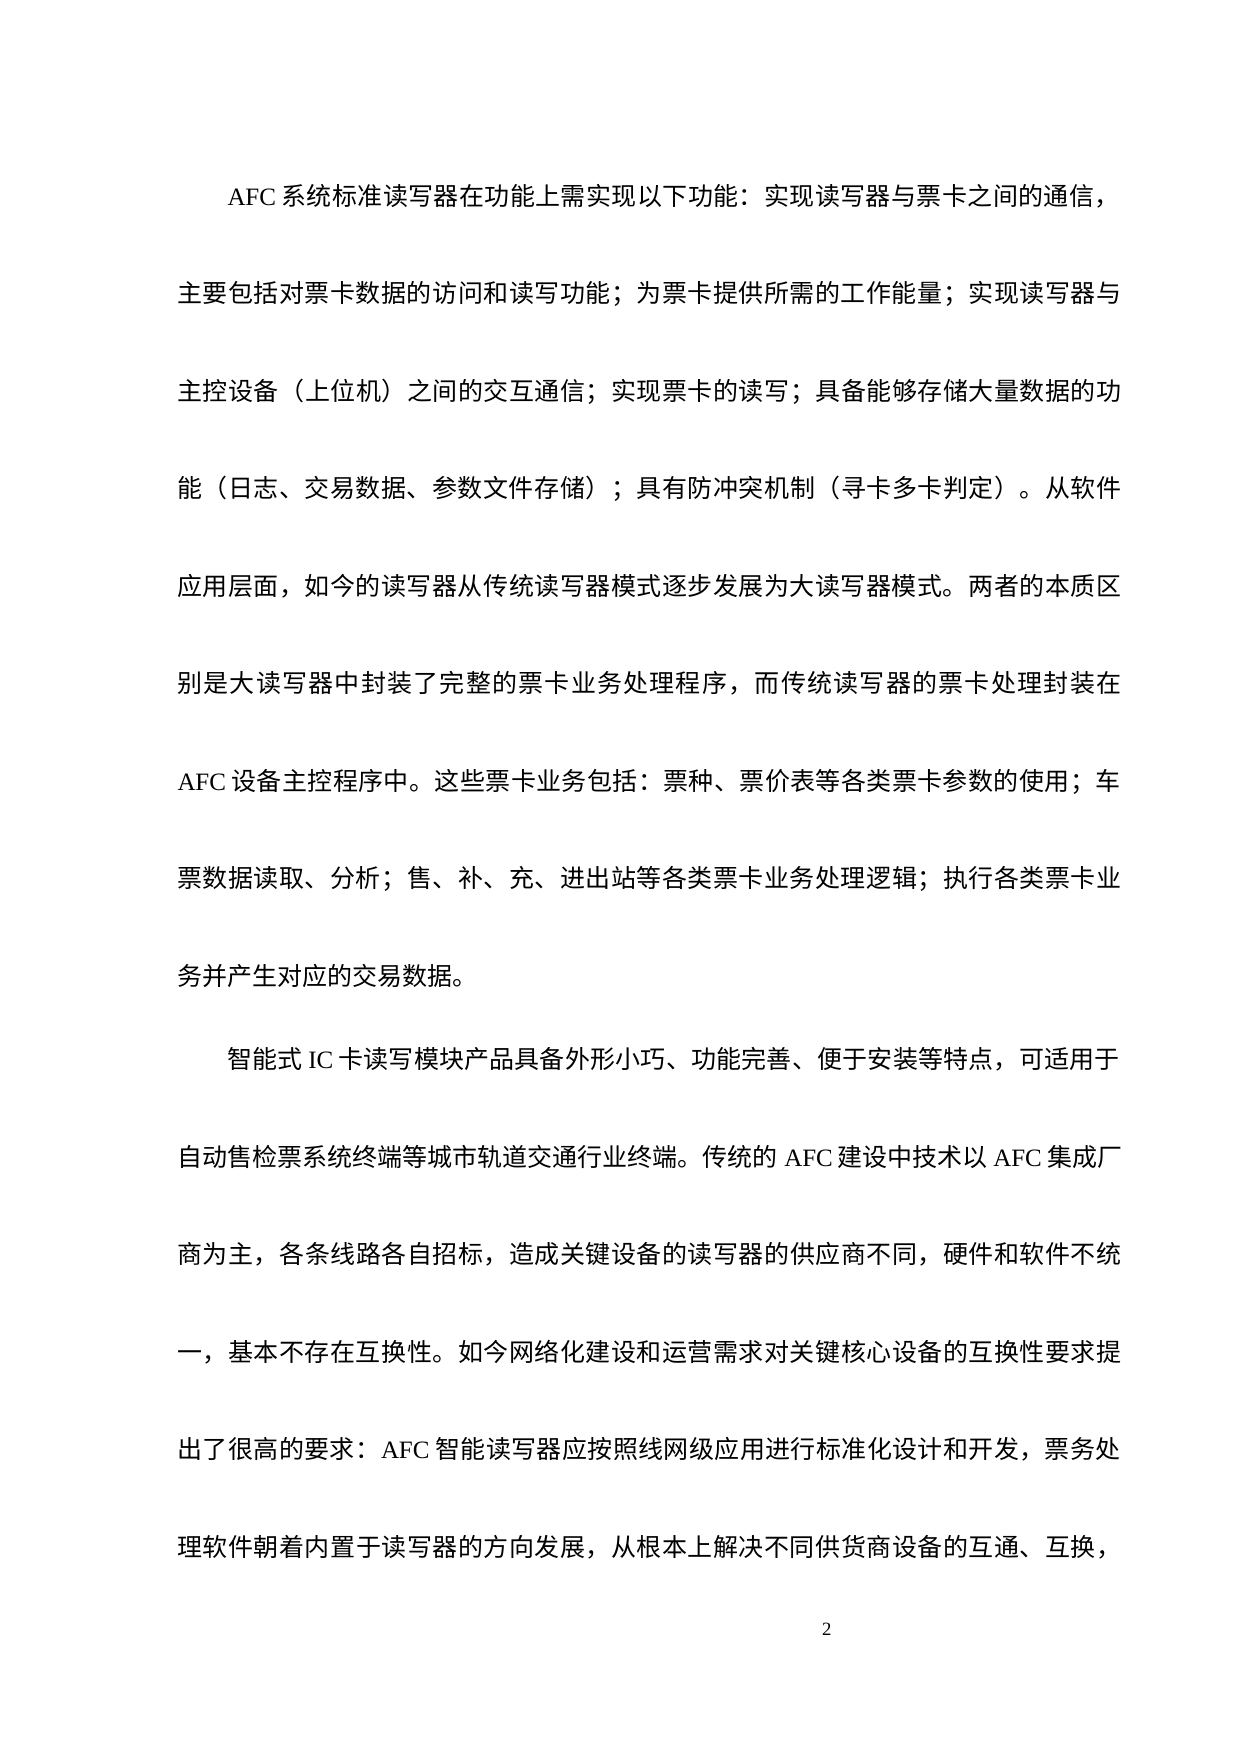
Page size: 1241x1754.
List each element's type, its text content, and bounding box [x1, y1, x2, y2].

text AFC系统标准读写器在功能上需实现以下功能：实现读写器与票卡之间的通信，主要包括对票卡数据的访问和读写功能；为票卡提供所需的工作能量；实现读写器与主控设备（上位机）之间的交互通信；实现票卡的读写；具备能够存储大量数据的功能（日志、交易数据、参数文件存储）；具有防冲突机制（寻卡多卡判定）。从软件应用层面，如今的读写器从传统读写器模式逐步发展为大读写器模式。两者的本质区别是大读写器中封装了完整的票卡业务处理程序，而传统读写器的票卡处理封装在AFC设备主控程序中。这些票卡业务包括：票种、票价表等各类票卡参数的使用；车票数据读取、分析；售、补、充、进出站等各类票卡业务处理逻辑；执行各类票卡业务并产生对应的交易数据。 [177, 162, 1122, 1007]
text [177, 1025, 1122, 1578]
